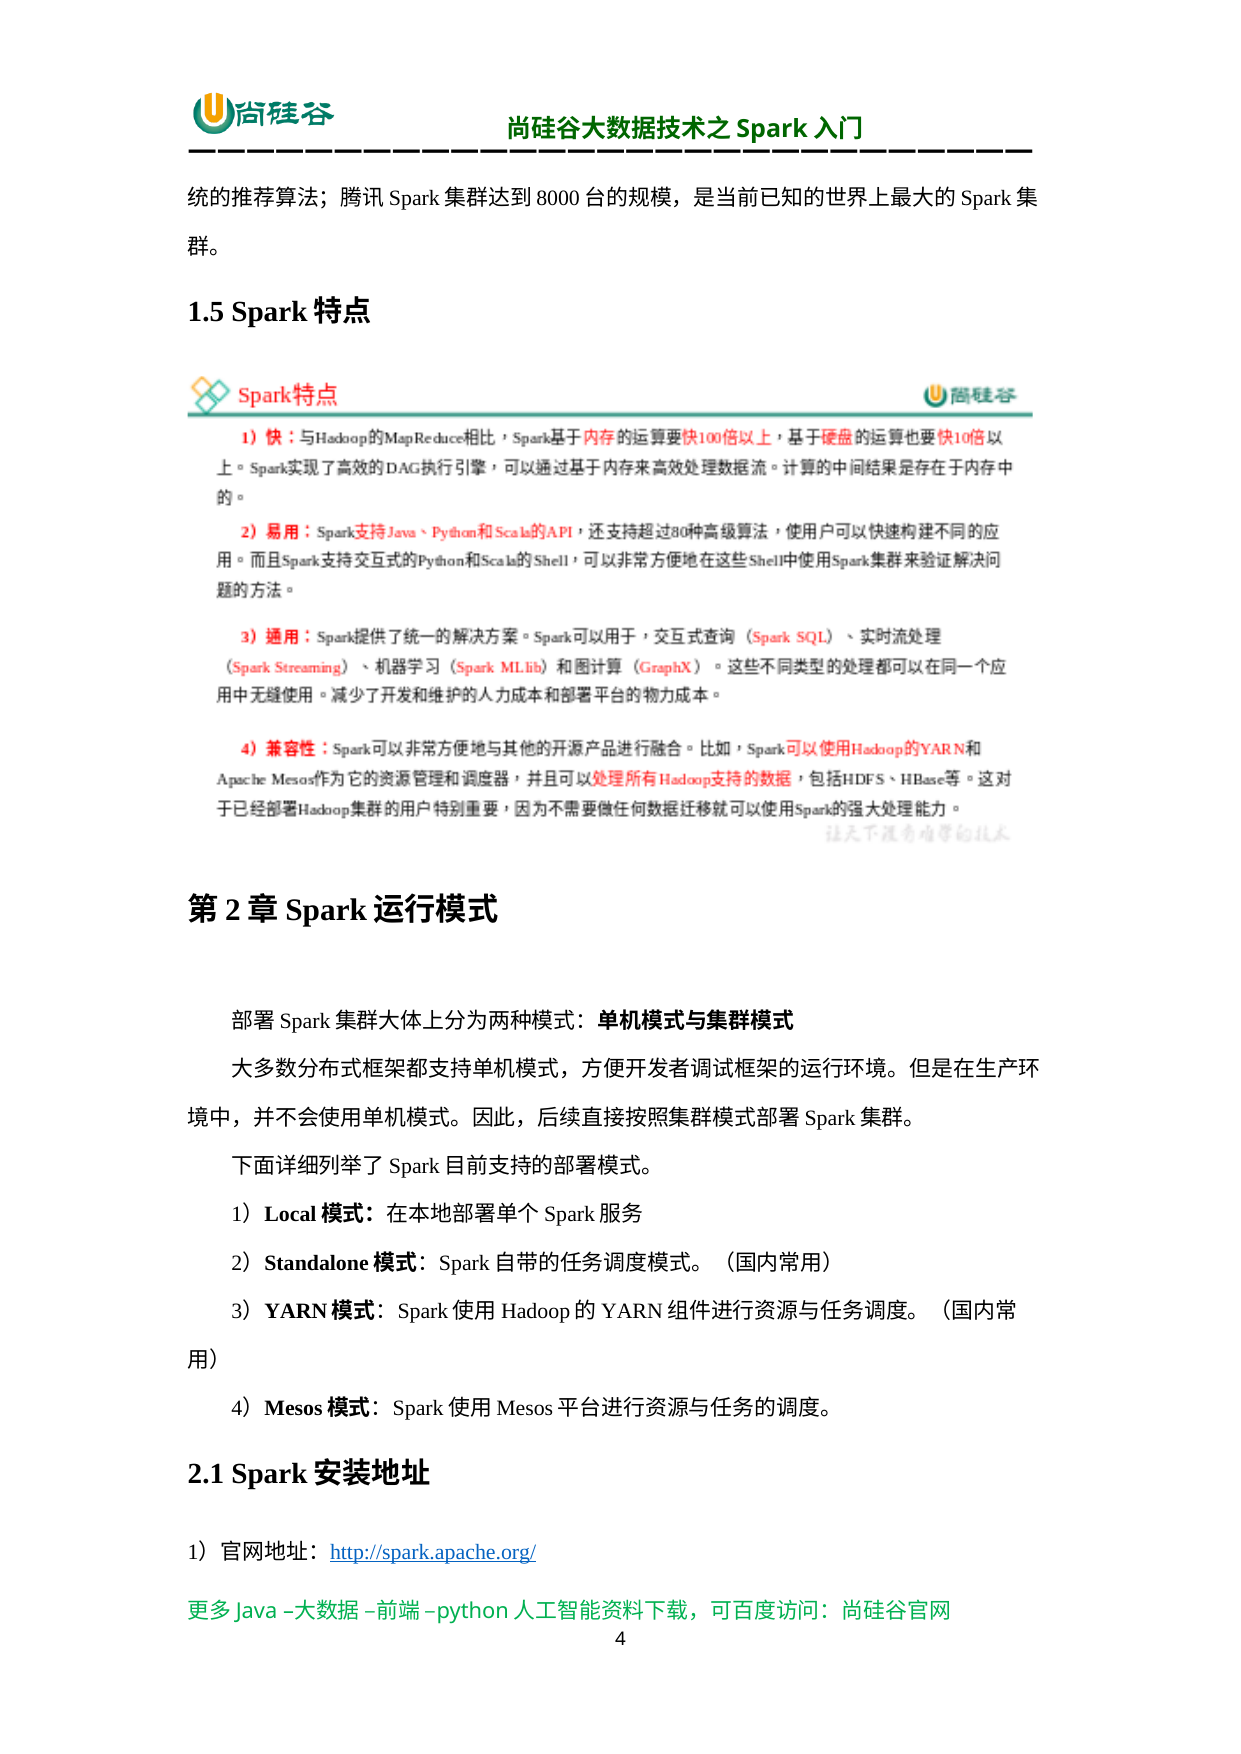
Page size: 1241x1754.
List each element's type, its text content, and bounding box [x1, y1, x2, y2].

list 大多数分布式框架都支持单机模式，方便开发者调试框架的运行环境。但是在生产环境中，并不会使用单机模式。因此，后续直接按照集群模式部署Spark集群。 [187, 1051, 1053, 1132]
list 1）Local模式：在本地部署单个Spark服务 [187, 1196, 1053, 1228]
subtitle 2.1 Spark安装地址 [187, 1438, 1053, 1503]
text 1）官网地址：http://spark.apache.org/ [187, 1533, 1053, 1566]
list 3）YARN模式：Spark使用Hadoop的YARN组件进行资源与任务调度。（国内常用） [187, 1293, 1053, 1374]
list 部署Spark集群大体上分为两种模式：单机模式与集群模式 [187, 1002, 1053, 1035]
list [187, 179, 1053, 261]
list 4）Mesos模式：Spark使用Mesos平台进行资源与任务的调度。 [187, 1390, 1053, 1422]
list 2）Standalone模式：Spark自带的任务调度模式。（国内常用） [187, 1244, 1053, 1277]
subtitle 1.5 Spark特点 [187, 277, 1053, 342]
picture [187, 88, 338, 138]
list 下面详细列举了Spark目前支持的部署模式。 [187, 1148, 1053, 1180]
subtitle 第2章 Spark运行模式 [187, 874, 1053, 939]
